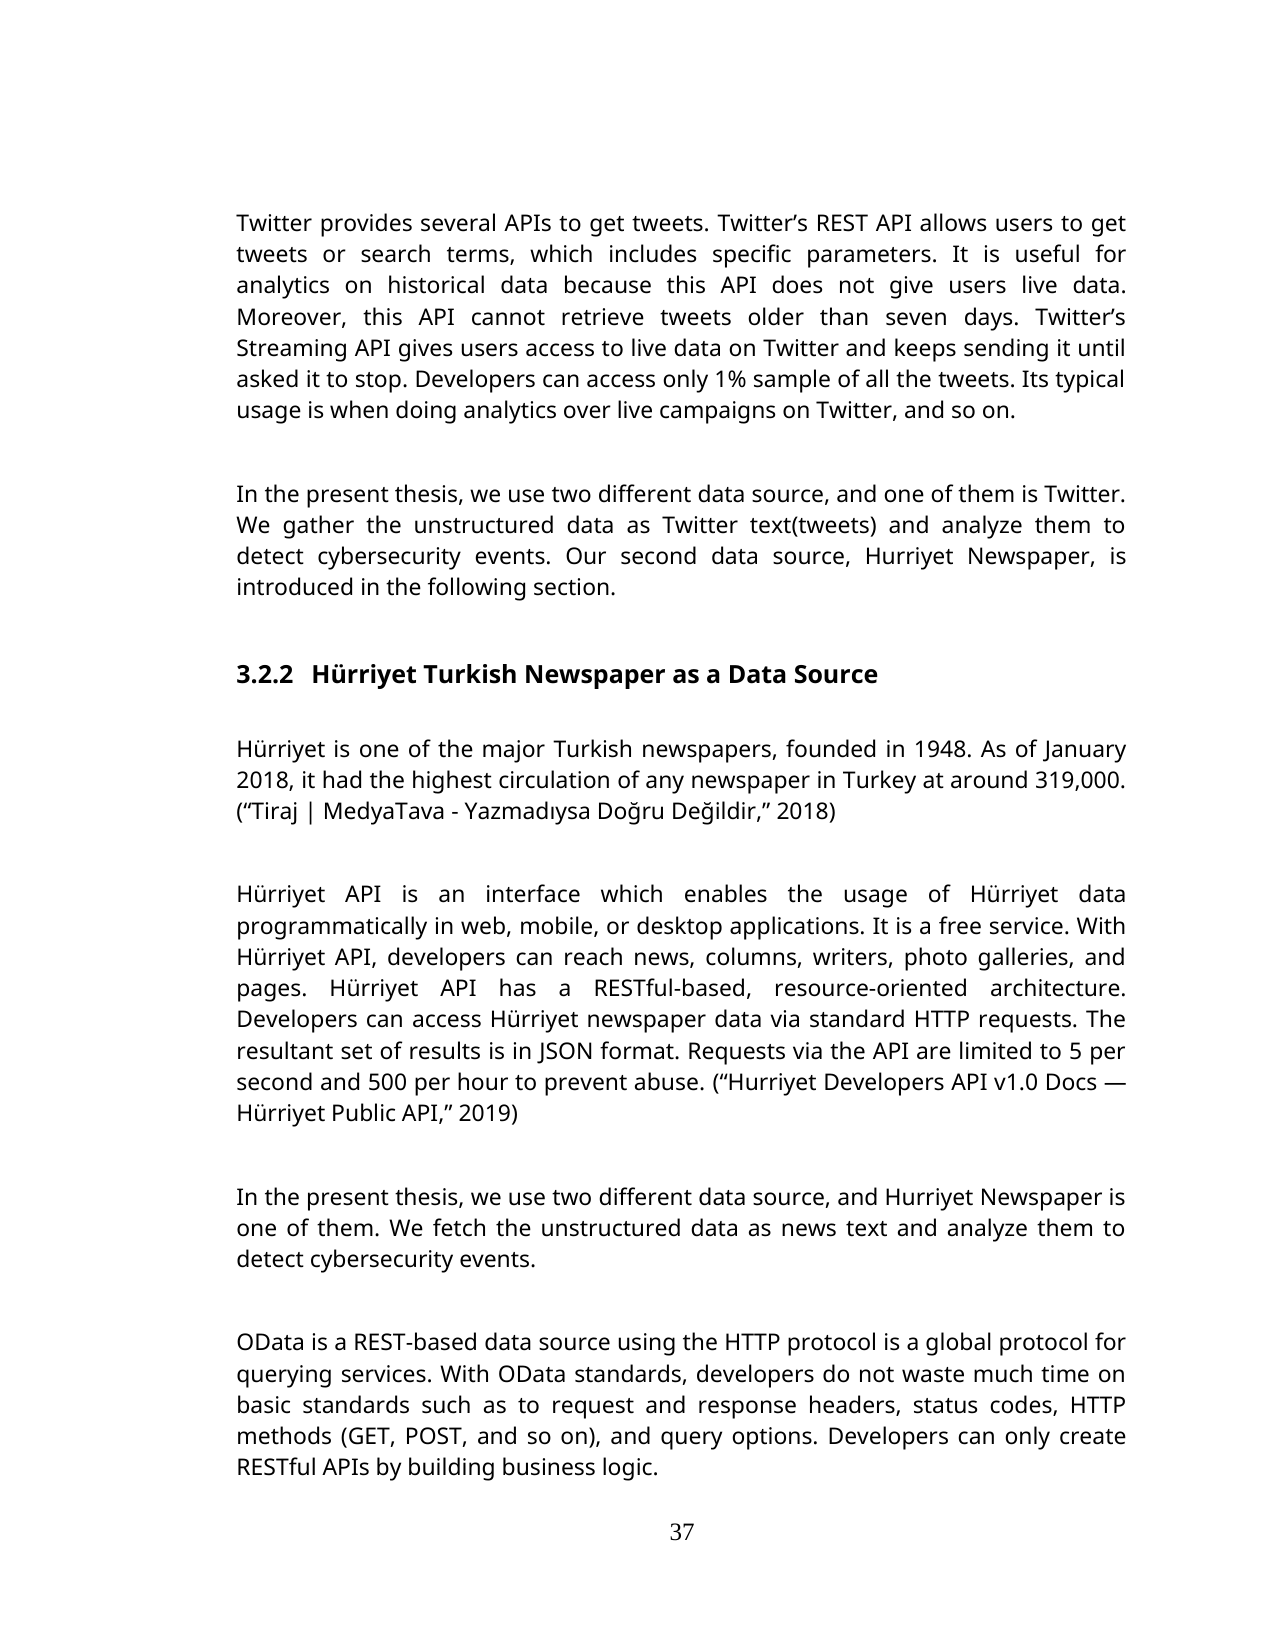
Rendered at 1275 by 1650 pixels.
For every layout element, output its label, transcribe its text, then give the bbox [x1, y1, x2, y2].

text Hürriyet API is an interface which enables the usage of Hürriyet data programmatically in web, mobile, or desktop applications. It is a free service. With Hürriyet API, developers can reach news, columns, writers, photo galleries, and pages. Hürriyet API has a RESTful-based, resource-oriented architecture. Developers can access Hürriyet newspaper data via standard HTTP requests. The resultant set of results is in JSON format. Requests via the API are limited to 5 per second and 500 per hour to prevent abuse. (“Hurriyet Developers API v1.0 Docs — Hürriyet Public API,” 2019) [236, 878, 1127, 1128]
text OData is a REST-based data source using the HTTP protocol is a global protocol for querying services. With OData standards, developers do not waste much time on basic standards such as to request and response headers, status codes, HTTP methods (GET, POST, and so on), and query options. Developers can only create RESTful APIs by building business logic. [236, 1326, 1127, 1482]
text Hürriyet is one of the major Turkish newspapers, founded in 1948. As of January 2018, it had the highest circulation of any newspaper in Turkey at around 319,000. (“Tiraj | MedyaTava - Yazmadıysa Doğru Değildir,” 2018) [236, 732, 1127, 826]
text In the present thesis, we use two different data source, and Hurriyet Newspaper is one of them. We fetch the unstructured data as news text and analyze them to detect cybersecurity events. [236, 1180, 1127, 1274]
subtitle Hürriyet Turkish Newspaper as a Data Source [236, 657, 1127, 691]
text Twitter provides several APIs to get tweets. Twitter’s REST API allows users to get tweets or search terms, which includes specific parameters. It is useful for analytics on historical data because this API does not give users live data. Moreover, this API cannot retrieve tweets older than seven days. Twitter’s Streaming API gives users access to live data on Twitter and keeps sending it until asked it to stop. Developers can access only 1% sample of all the tweets. Its typical usage is when doing analytics over live campaigns on Twitter, and so on. [236, 207, 1127, 426]
text In the present thesis, we use two different data source, and one of them is Twitter. We gather the unstructured data as Twitter text(tweets) and analyze them to detect cybersecurity events. Our second data source, Hurriyet Newspaper, is introduced in the following section. [236, 478, 1127, 603]
